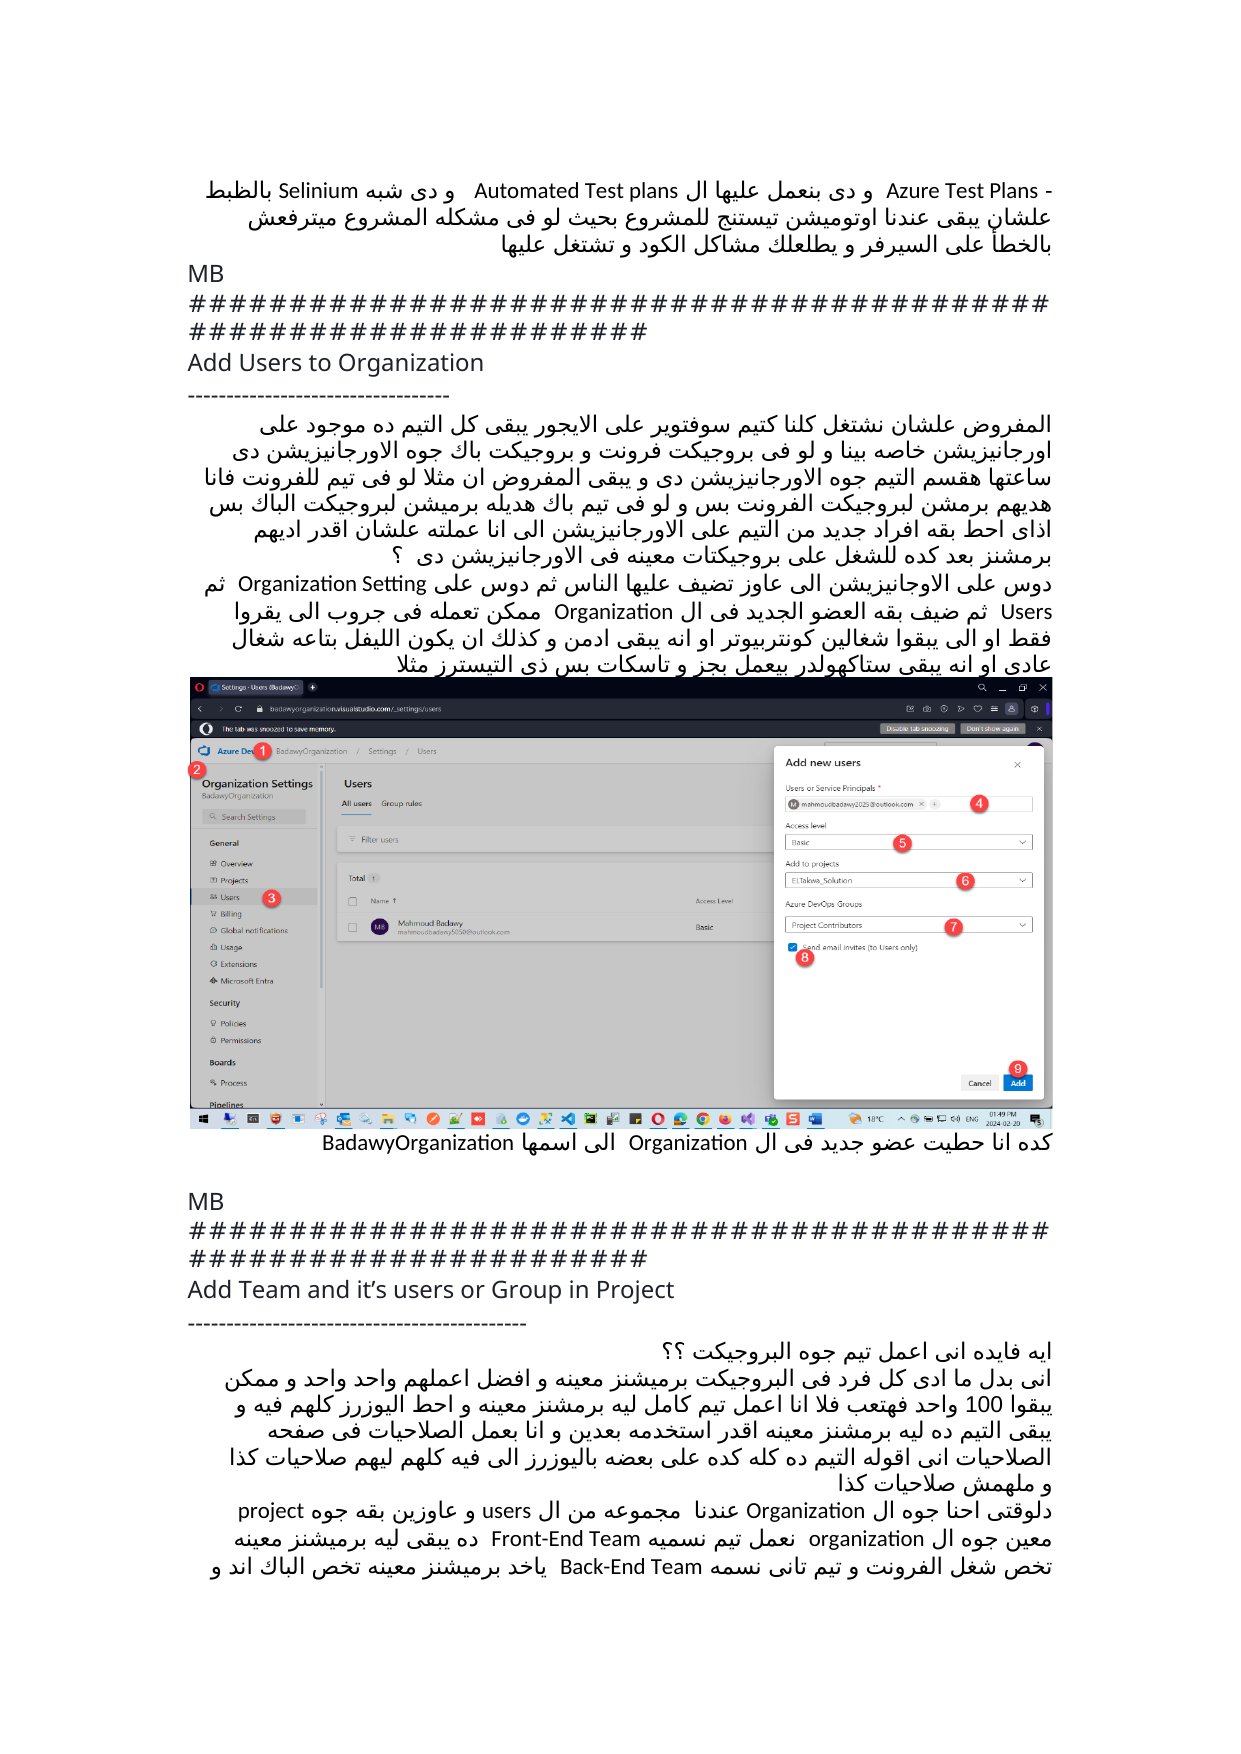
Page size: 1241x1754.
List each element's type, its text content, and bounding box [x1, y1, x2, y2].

text MB [187, 1184, 1053, 1217]
text Add Users to Organization [187, 346, 1053, 378]
text -------------------------------------------- [187, 1306, 1053, 1338]
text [187, 1338, 1053, 1580]
text MB [187, 257, 1053, 290]
text ################################################################## [187, 290, 1053, 346]
text اذاى احط بقه افراد جديد من التيم على الاورجانيزيشن الى انا عملته علشان اقدر اديهم برمشنز بعد كده للشغل على بروجيكتات معينه فى الاورجانيزيشن دى ؟ دوس على الاوجانيزيشن الى عاوز تضيف عليها الناس ثم دوس على Organization Setting ثم Users ثم ضيف بقه العضو الجديد فى ال Organization ممكن تعمله فى جروب الى يقروا فقط او الى يبقوا شغالين كونتربيوتر او انه يبقى ادمن و كذلك ان يكون الليفل بتاعه شغال عادى او انه يبقى ستاكهولدر بيعمل بجز و تاسكات بس ذى التيسترز مثلا [187, 516, 1053, 677]
text - Azure Test Plans و دى بنعمل عليها ال Automated Test plans و دى شبه Selinium بالظبط علشان يبقى عندنا اوتوميشن تيستنج للمشروع بحيث لو فى مشكله المشروع ميترفعش بالخطأ على السيرفر و يطلعلك مشاكل الكود و تشتغل عليها [187, 150, 1053, 257]
picture [187, 677, 1053, 1129]
text ################################################################## [187, 1217, 1053, 1273]
text كده انا حطيت عضو جديد فى ال Organization الى اسمها BadawyOrganization [187, 1129, 1053, 1156]
text ---------------------------------- [187, 378, 1053, 411]
text Add Team and it’s users or Group in Project [187, 1273, 1053, 1306]
text المفروض علشان نشتغل كلنا كتيم سوفتوير على الايجور يبقى كل التيم ده موجود على اورجانيزيشن خاصه بينا و لو فى بروجيكت فرونت و بروجيكت باك جوه الاورجانيزيشن دى ساعتها هقسم التيم جوه الاورجانيزيشن دى و يبقى المفروض ان مثلا لو فى تيم للفرونت فانا هديهم برمشن لبروجيكت الفرونت بس و لو فى تيم باك هديله برميشن لبروجيكت الباك بس [187, 411, 1053, 516]
